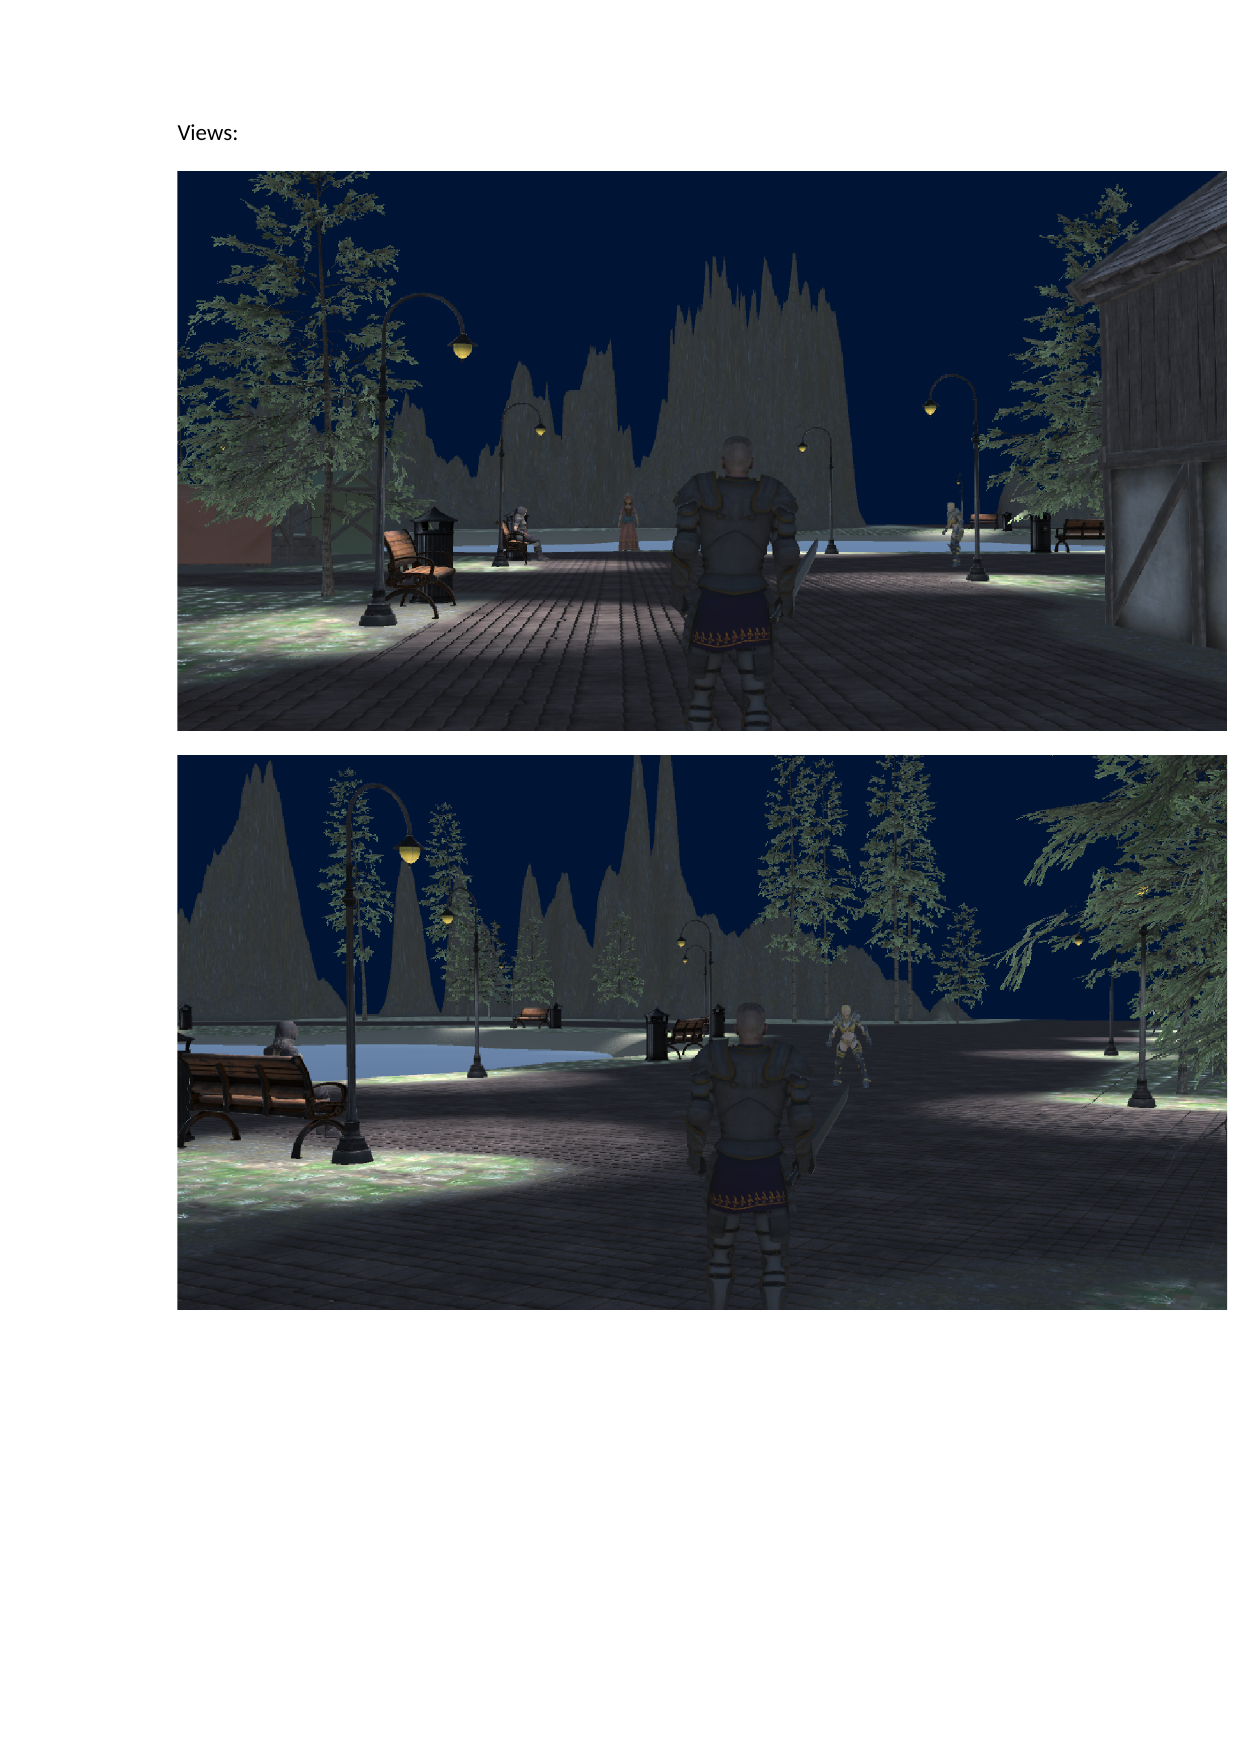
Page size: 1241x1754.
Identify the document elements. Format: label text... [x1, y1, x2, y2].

picture [177, 755, 1228, 1310]
text Views: [177, 118, 1152, 146]
picture [177, 171, 1227, 731]
